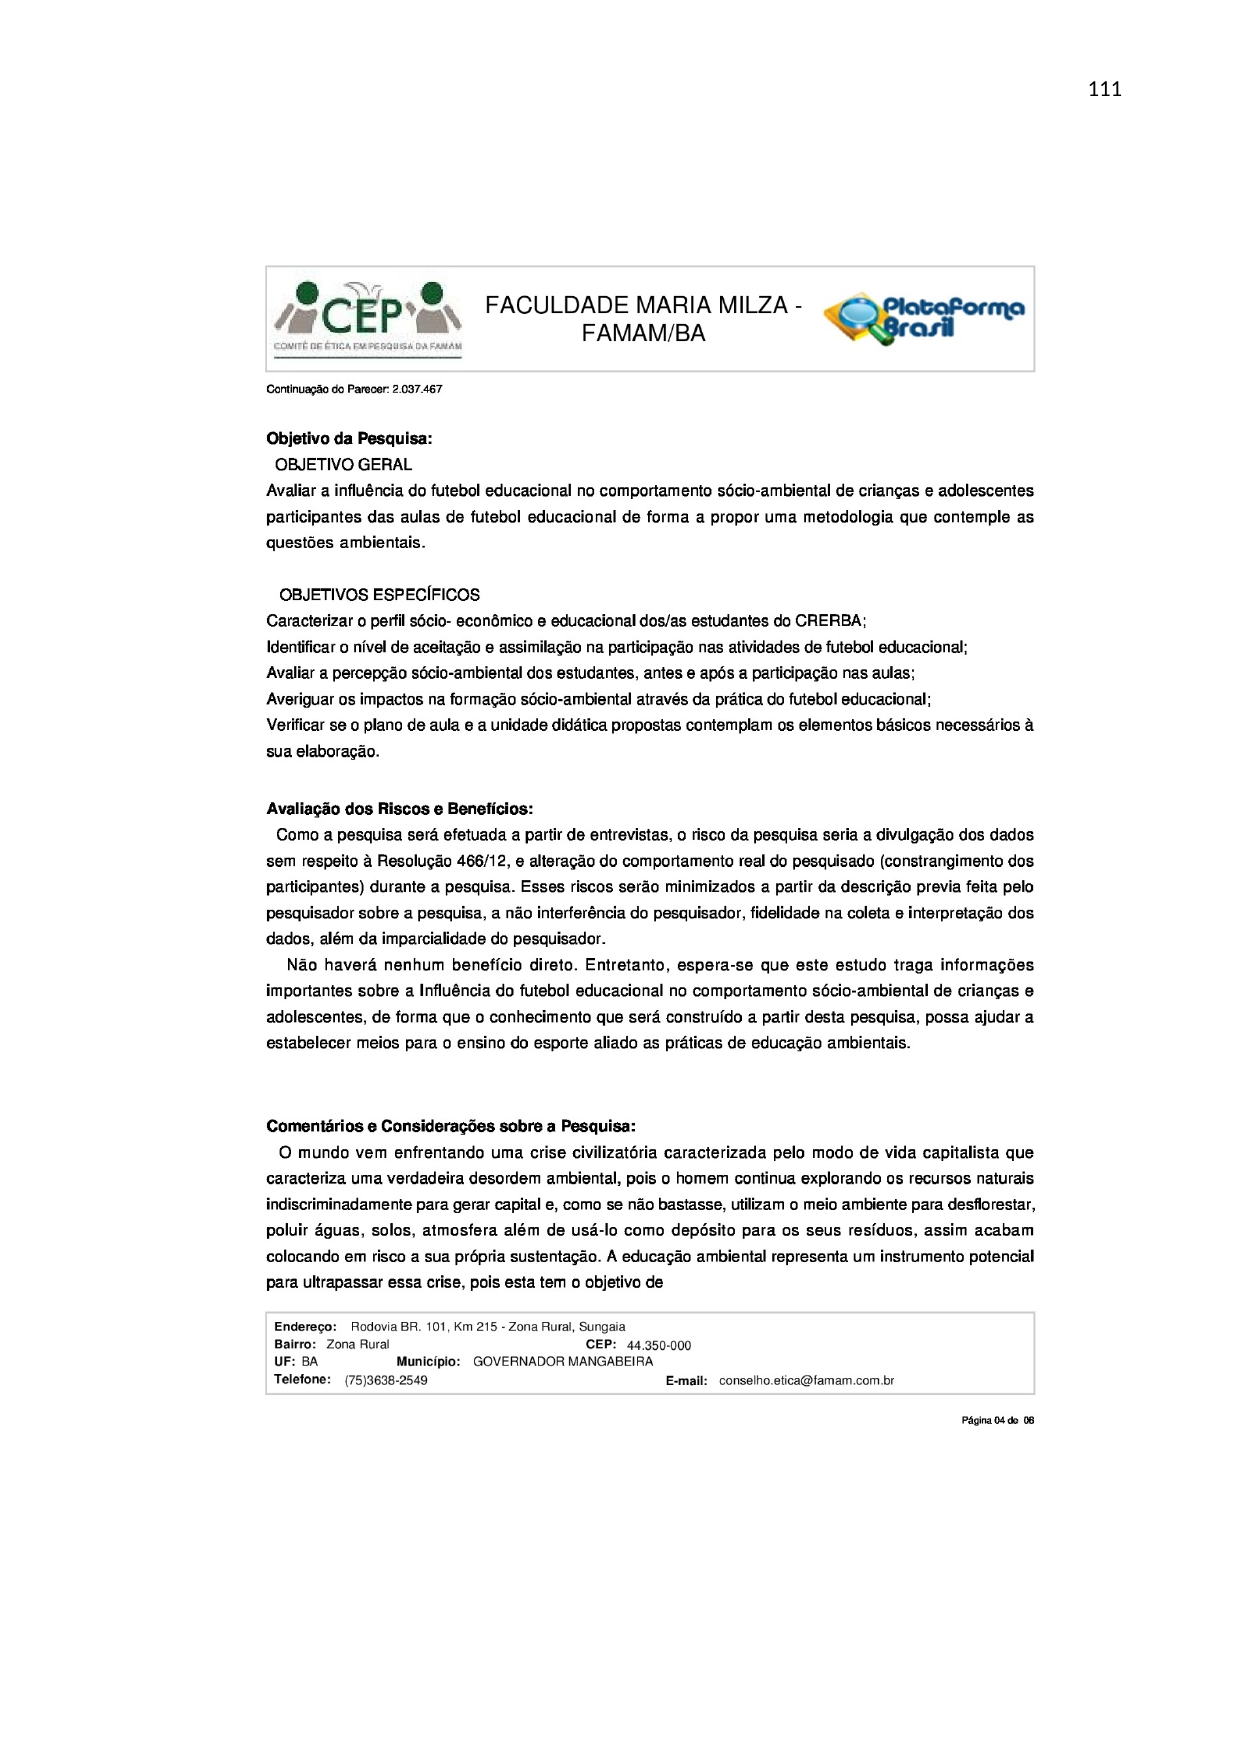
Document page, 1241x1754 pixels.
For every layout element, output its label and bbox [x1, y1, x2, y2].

picture [177, 177, 1123, 1514]
